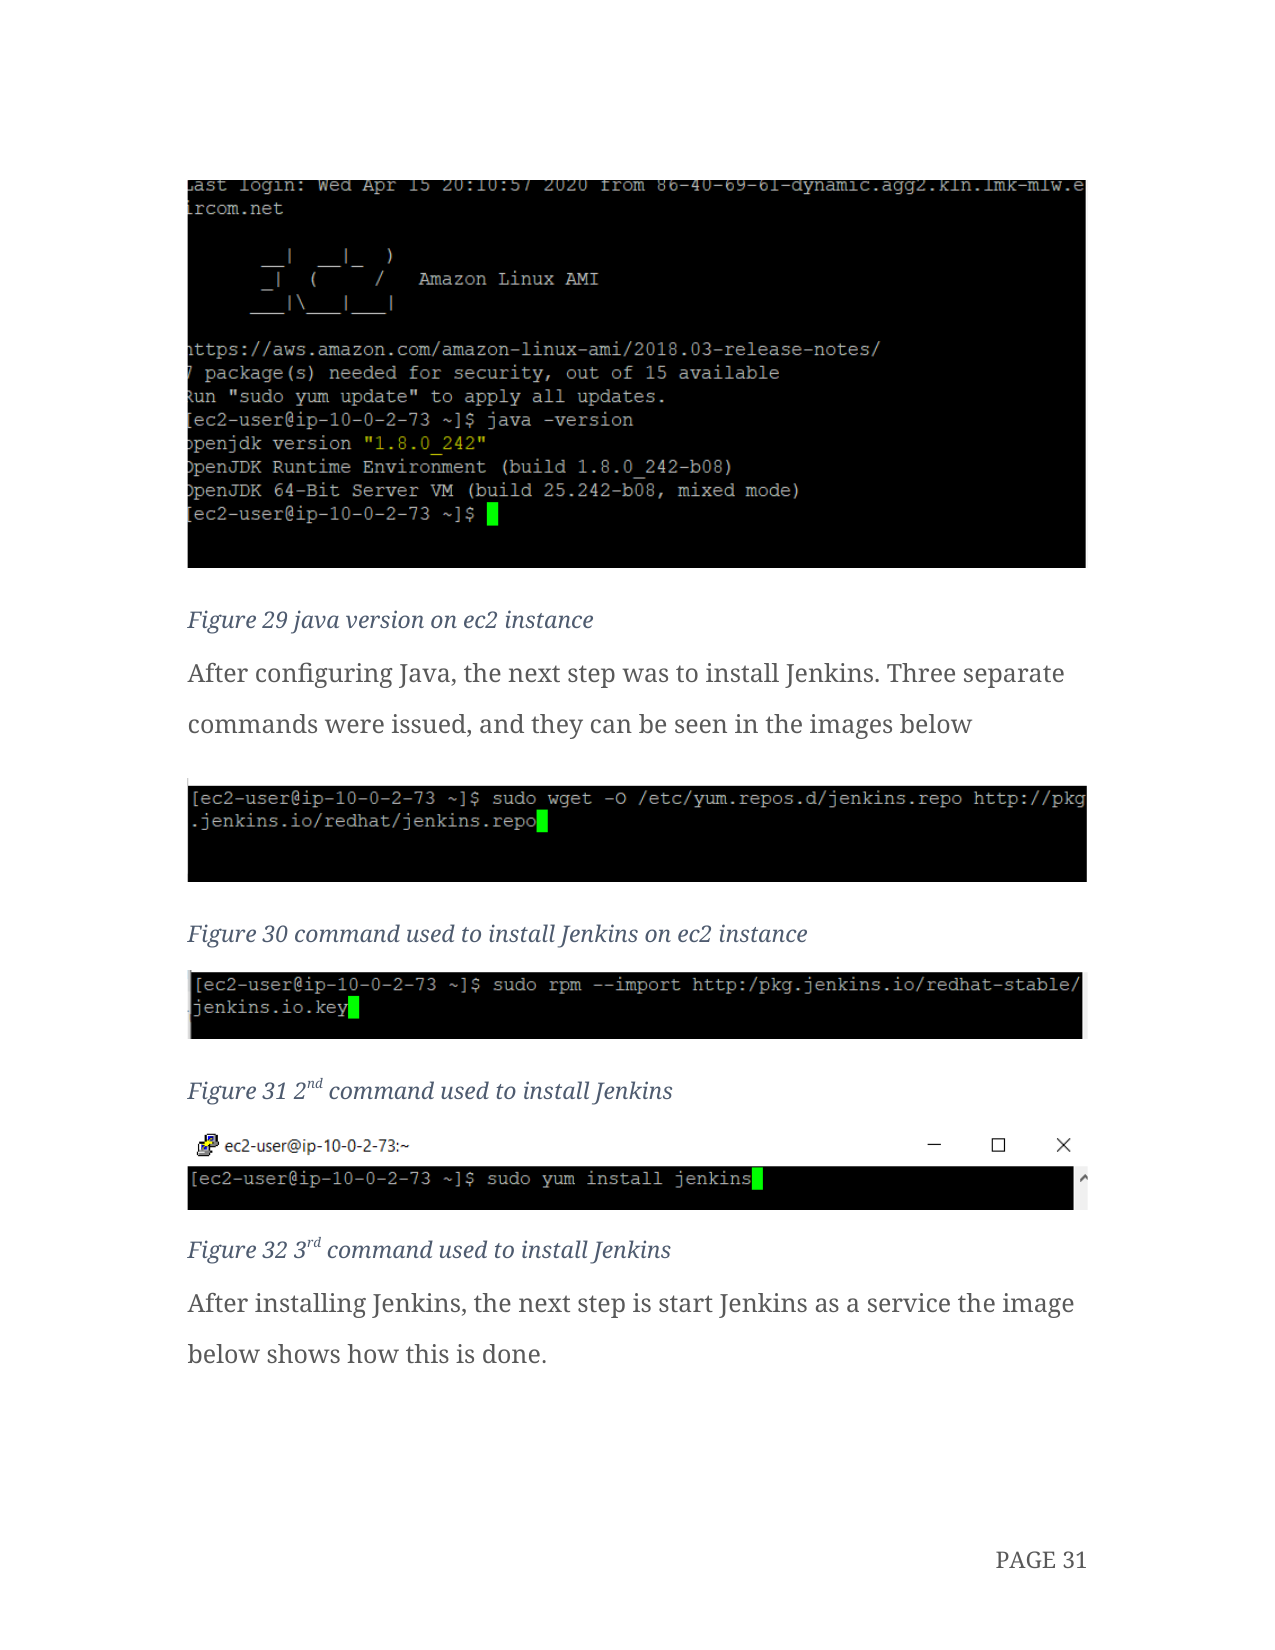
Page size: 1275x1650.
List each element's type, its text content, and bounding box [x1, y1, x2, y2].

text After configuring Java, the next step was to install Jenkins. Three separate commands were issued, and they can be seen in the images below [187, 656, 1087, 741]
text After installing Jenkins, the next step is start Jenkins as a service the image below shows how this is done. [187, 1286, 1087, 1371]
text Figure 32 3rd command used to install Jenkins [187, 1233, 1087, 1265]
text Figure 29 java version on ec2 instance [187, 604, 1087, 635]
picture [187, 778, 1088, 882]
picture [187, 970, 1088, 1039]
picture [187, 1126, 1088, 1210]
picture [187, 180, 1088, 568]
text Figure 30 command used to install Jenkins on ec2 instance [187, 918, 1087, 950]
text Figure 31 2nd command used to install Jenkins [187, 1075, 1087, 1106]
